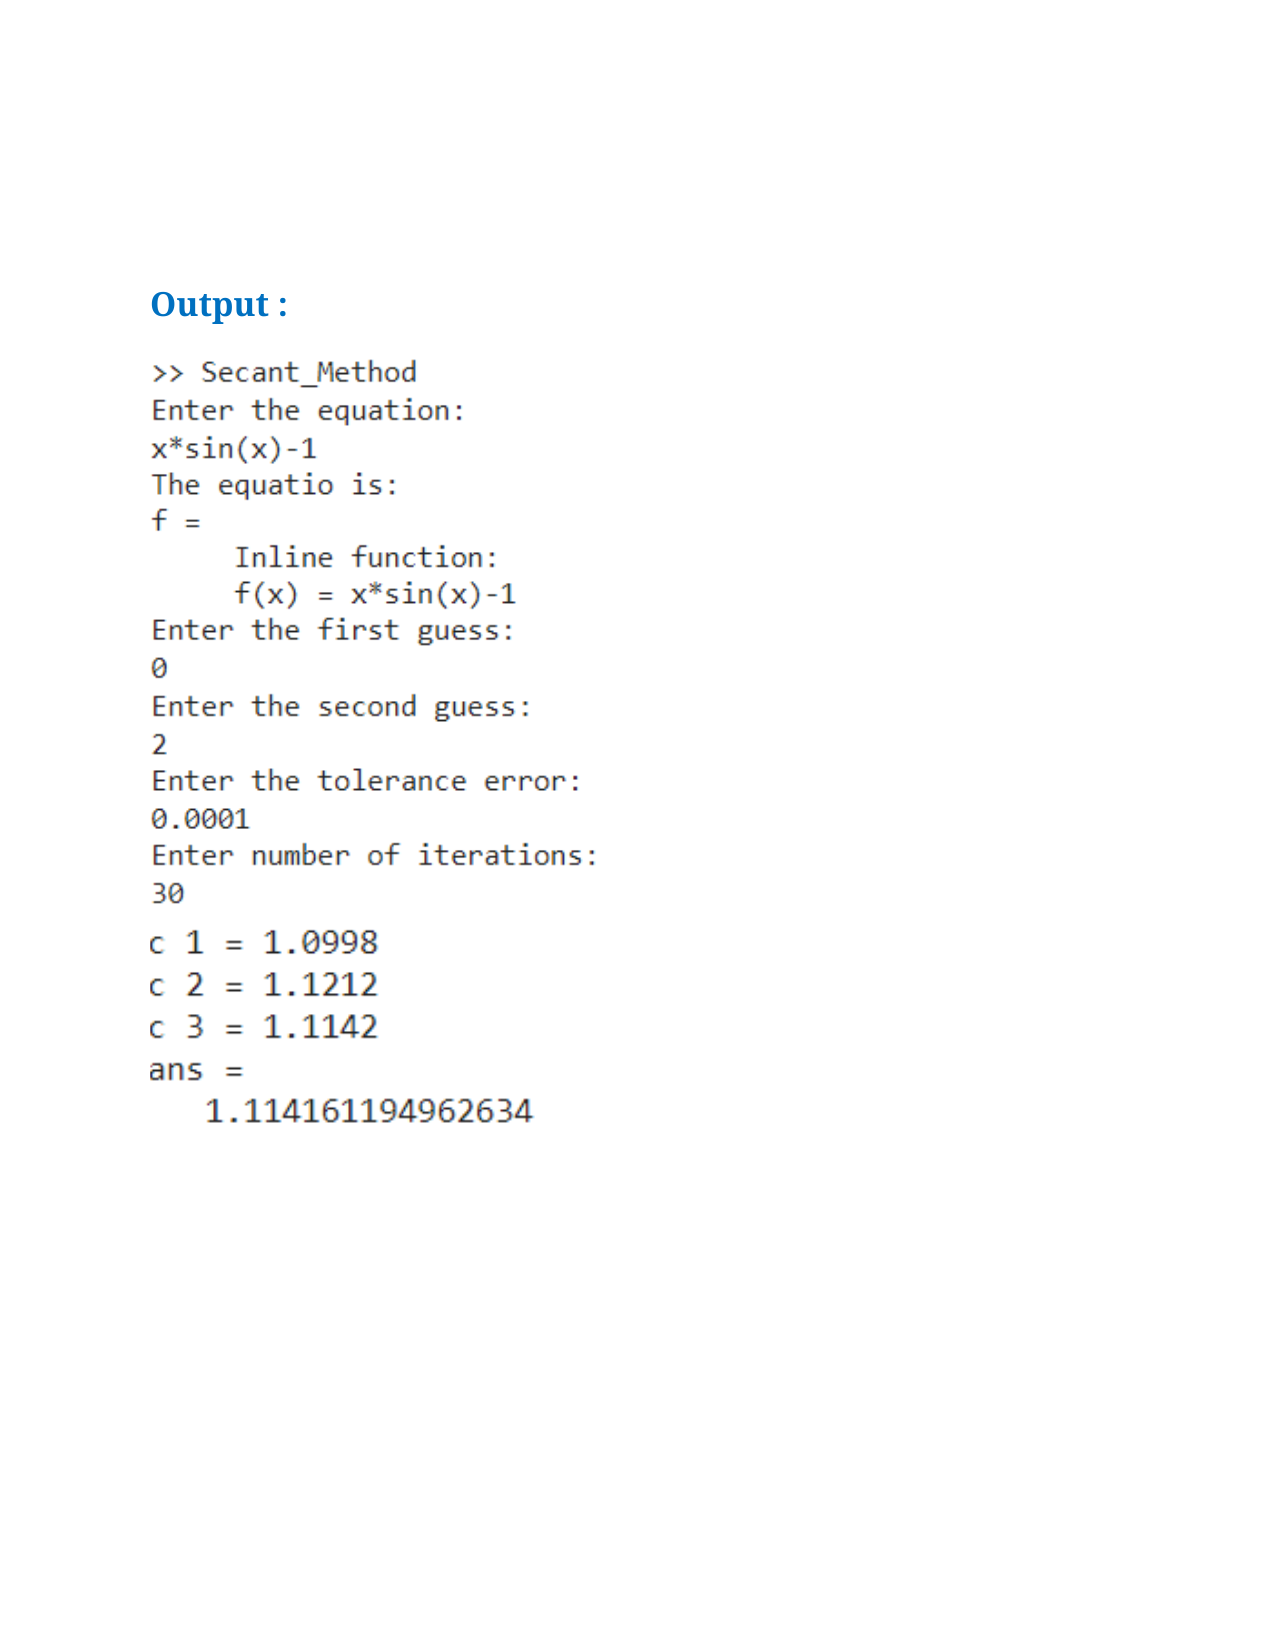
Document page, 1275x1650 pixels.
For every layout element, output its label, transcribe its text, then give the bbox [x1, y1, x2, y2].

picture [150, 346, 1275, 916]
text Output : [150, 281, 1125, 327]
picture [150, 917, 1275, 1144]
